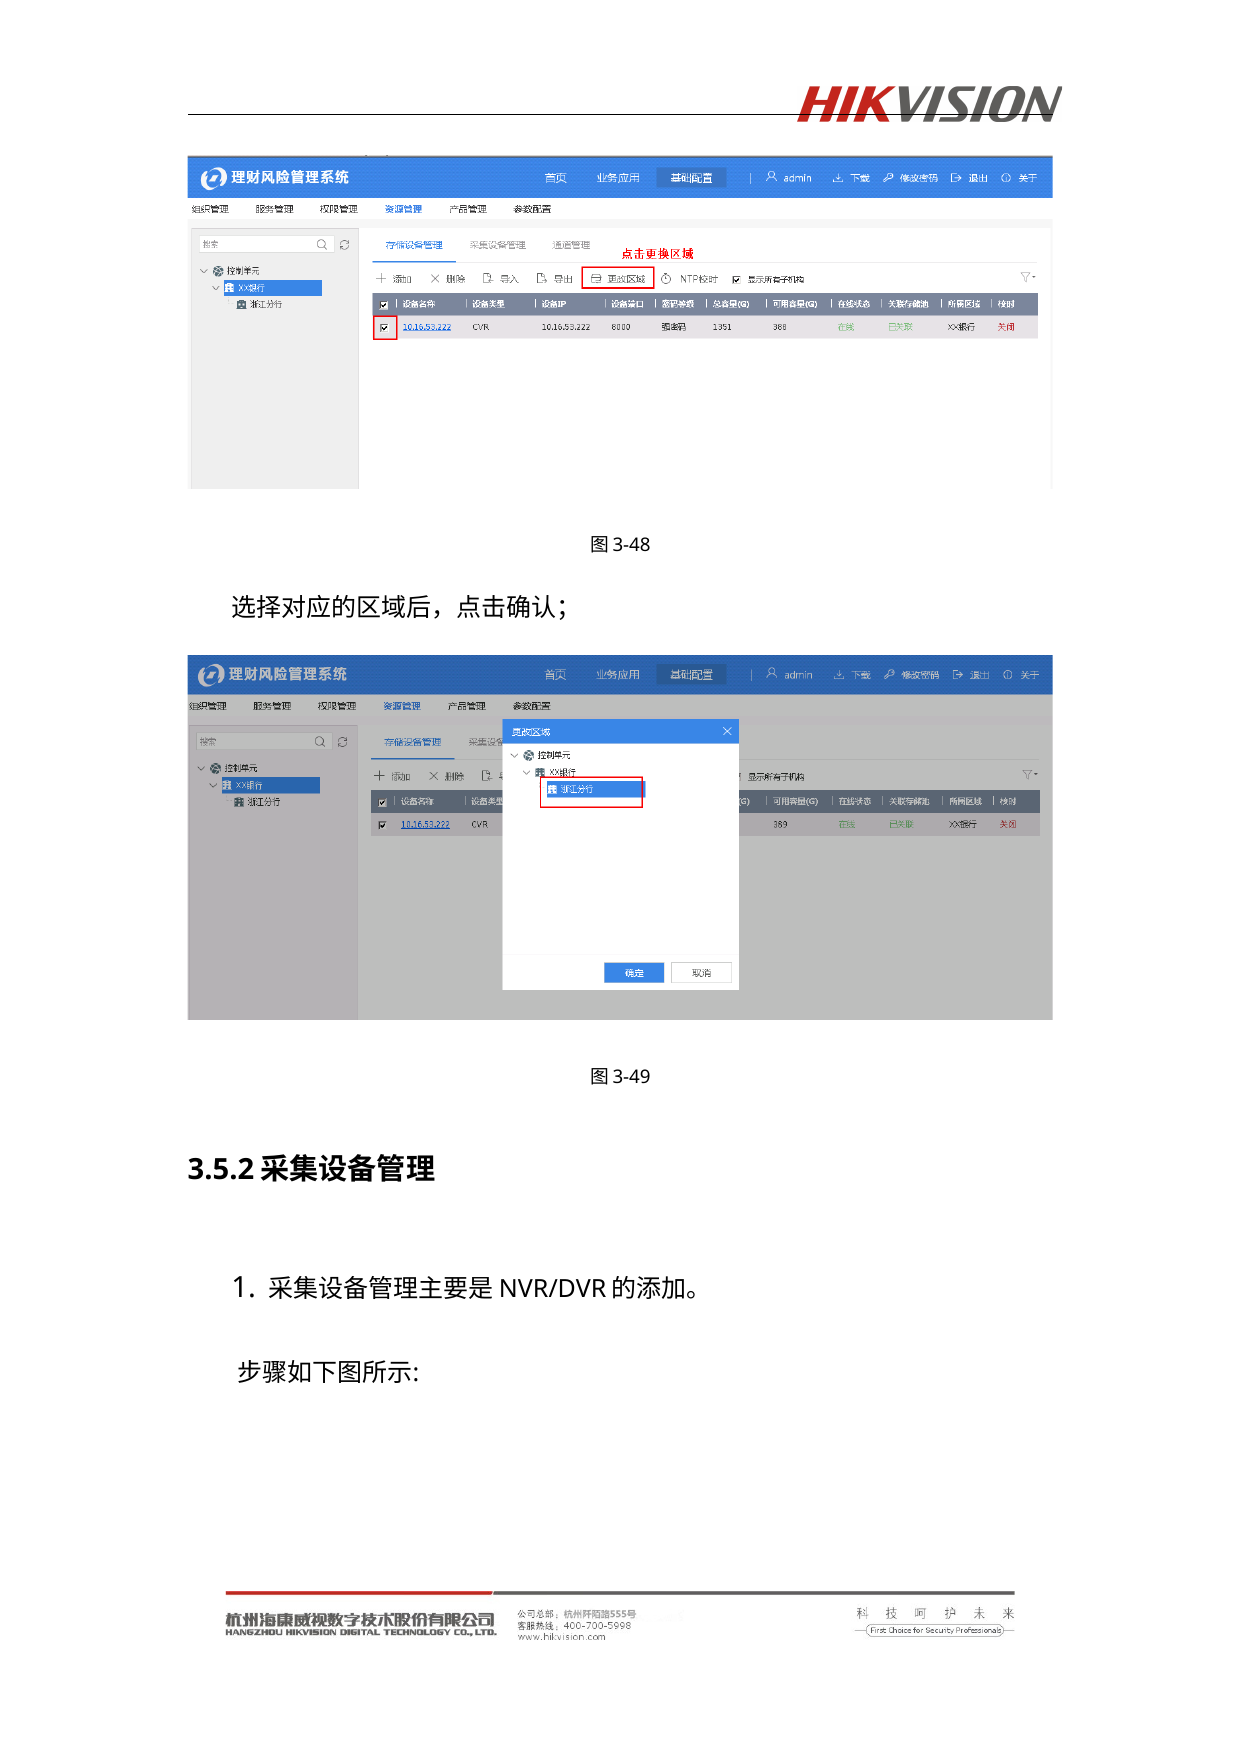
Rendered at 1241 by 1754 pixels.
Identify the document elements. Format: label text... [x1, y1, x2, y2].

picture [225, 1591, 1015, 1640]
text 图3-49 [187, 1059, 1053, 1092]
picture [797, 86, 1063, 122]
picture [187, 655, 1053, 1020]
text 步骤如下图所示: [187, 1338, 1053, 1403]
text 图3-48 [187, 527, 1053, 559]
list 采集设备管理主要是NVR/DVR的添加。 [231, 1253, 1053, 1318]
picture [187, 155, 1053, 489]
subtitle 3.5.2采集设备管理 [187, 1134, 1053, 1199]
list 选择对应的区域后，点击确认； [231, 573, 1053, 638]
